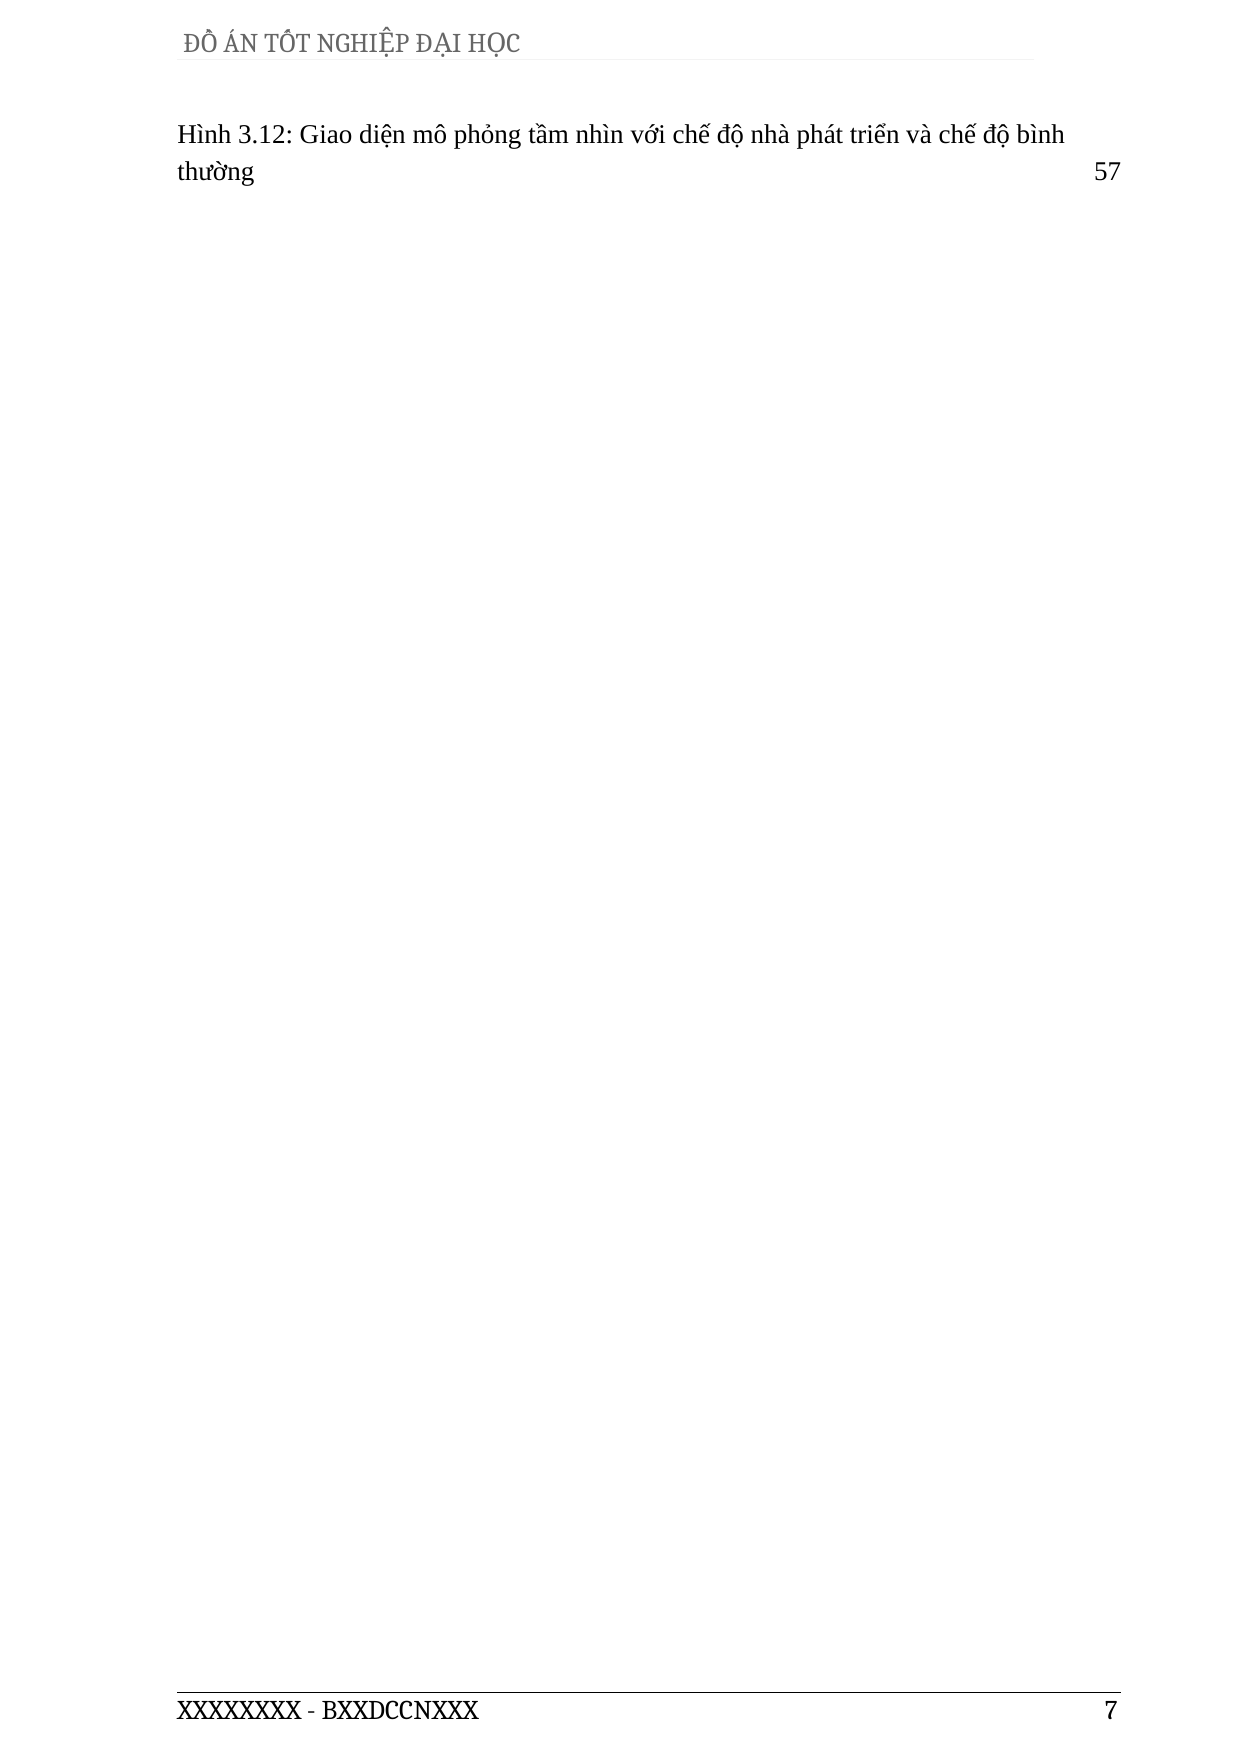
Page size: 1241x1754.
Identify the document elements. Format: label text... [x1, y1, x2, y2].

text Hình 3.12: Giao diện mô phỏng tầm nhìn với chế độ nhà phát triển và chế độ bình thường 57 [177, 118, 1121, 186]
